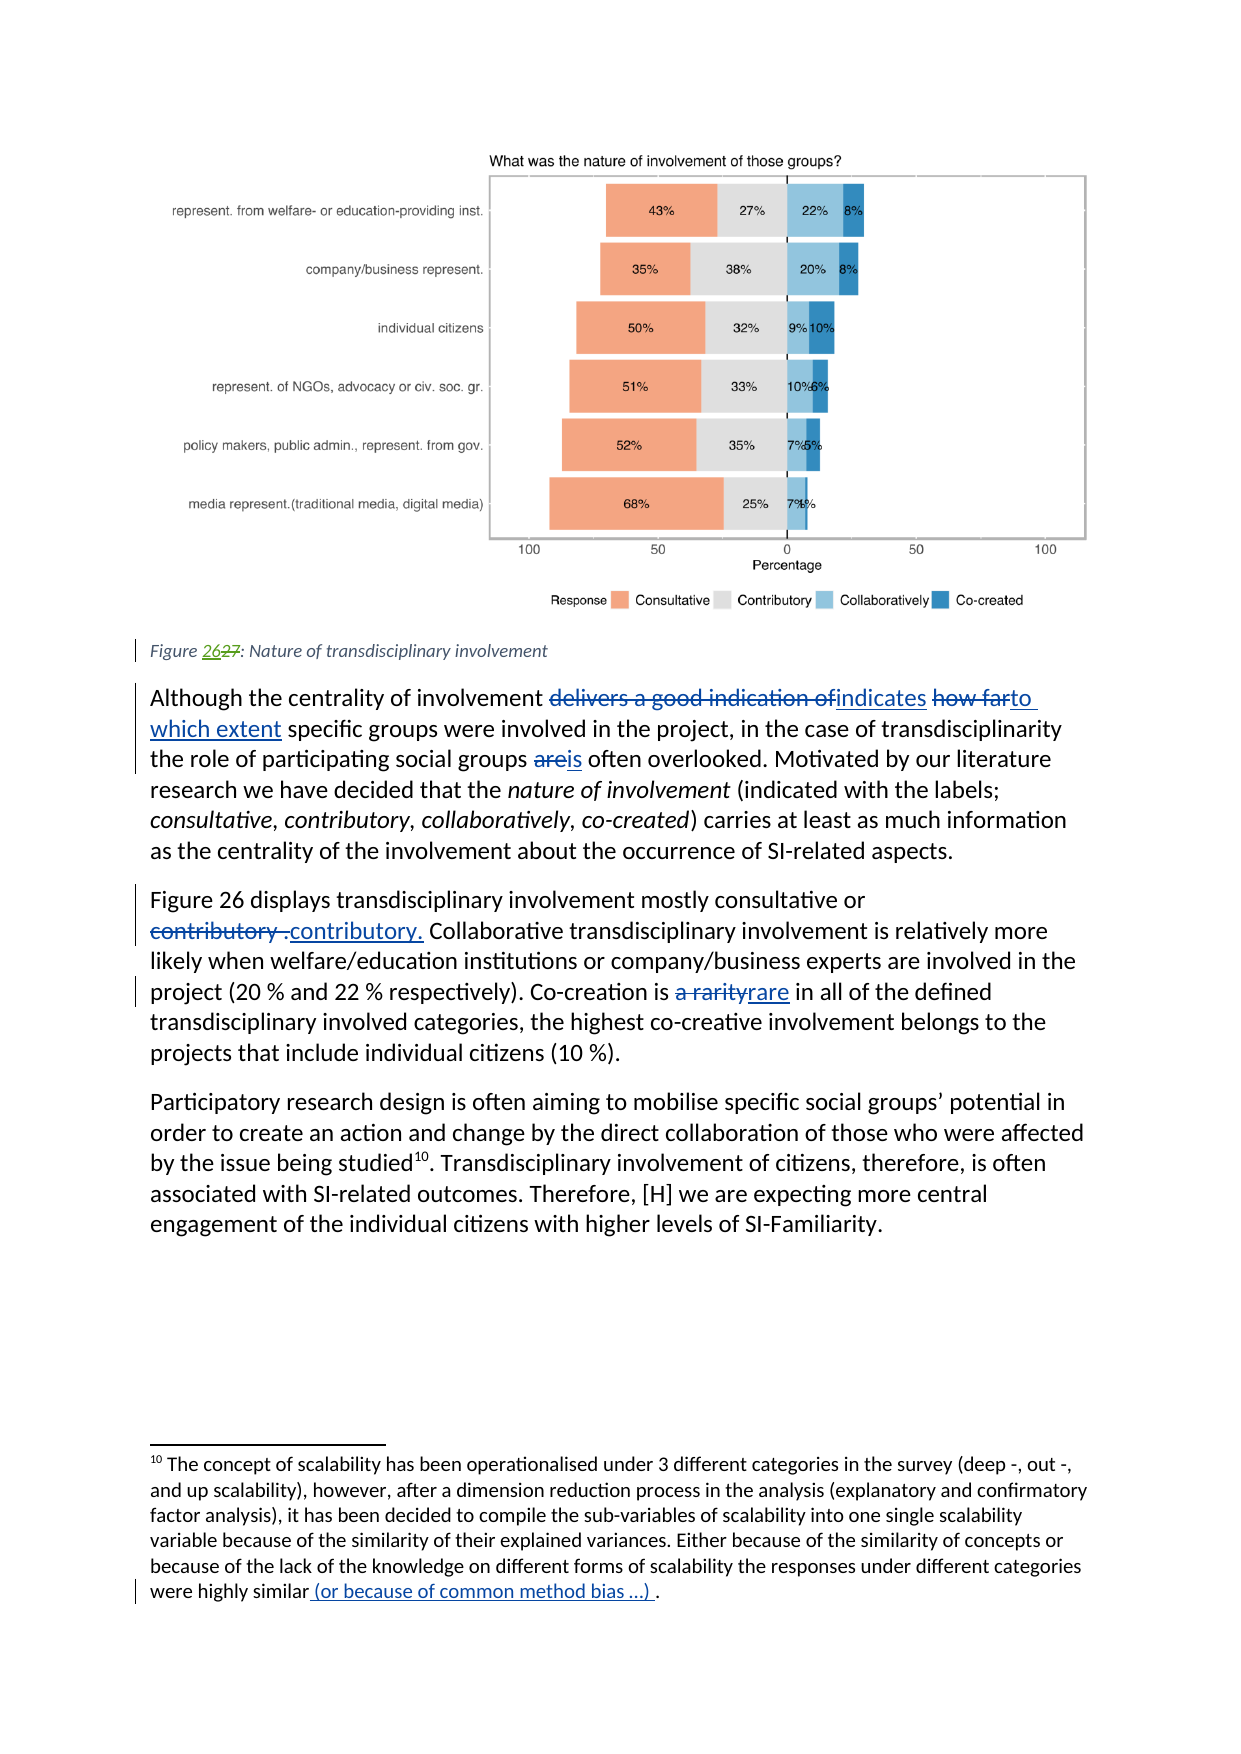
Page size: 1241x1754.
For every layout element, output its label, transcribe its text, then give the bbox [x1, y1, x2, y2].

picture [150, 150, 1091, 621]
text Although the centrality of involvement specific groups were involved in the project, in the case of transdisciplinarity the role of participating social groups often overlooked. Motivated by our literature research we have decided that the nature of involvement (indicated with the labels; consultative, contributory, collaboratively, co-created) carries at least as much information as the centrality of the involvement about the occurrence of SI-related aspects. [150, 683, 1090, 866]
text Participatory research design is often aiming to mobilise specific social groups’ potential in order to create an action and change by the direct collaboration of those who were affected by the issue being studied. Transdisciplinary involvement of citizens, therefore, is often associated with SI-related outcomes. Therefore, [H] we are expecting more central engagement of the individual citizens with higher levels of SI-Familiarity. [150, 1086, 1090, 1239]
text Figure 11 displays transdisciplinary involvement mostly consultative or Collaborative transdisciplinary involvement is relatively more likely when welfare/education institutions or company/business experts are involved in the project (20 % and 22 % respectively). Co-creation is in all of the defined transdisciplinary involved categories, the highest co-creative involvement belongs to the projects that include individual citizens (10 %). [150, 884, 1090, 1068]
text Figure : Nature of transdisciplinary involvement [150, 639, 1090, 662]
